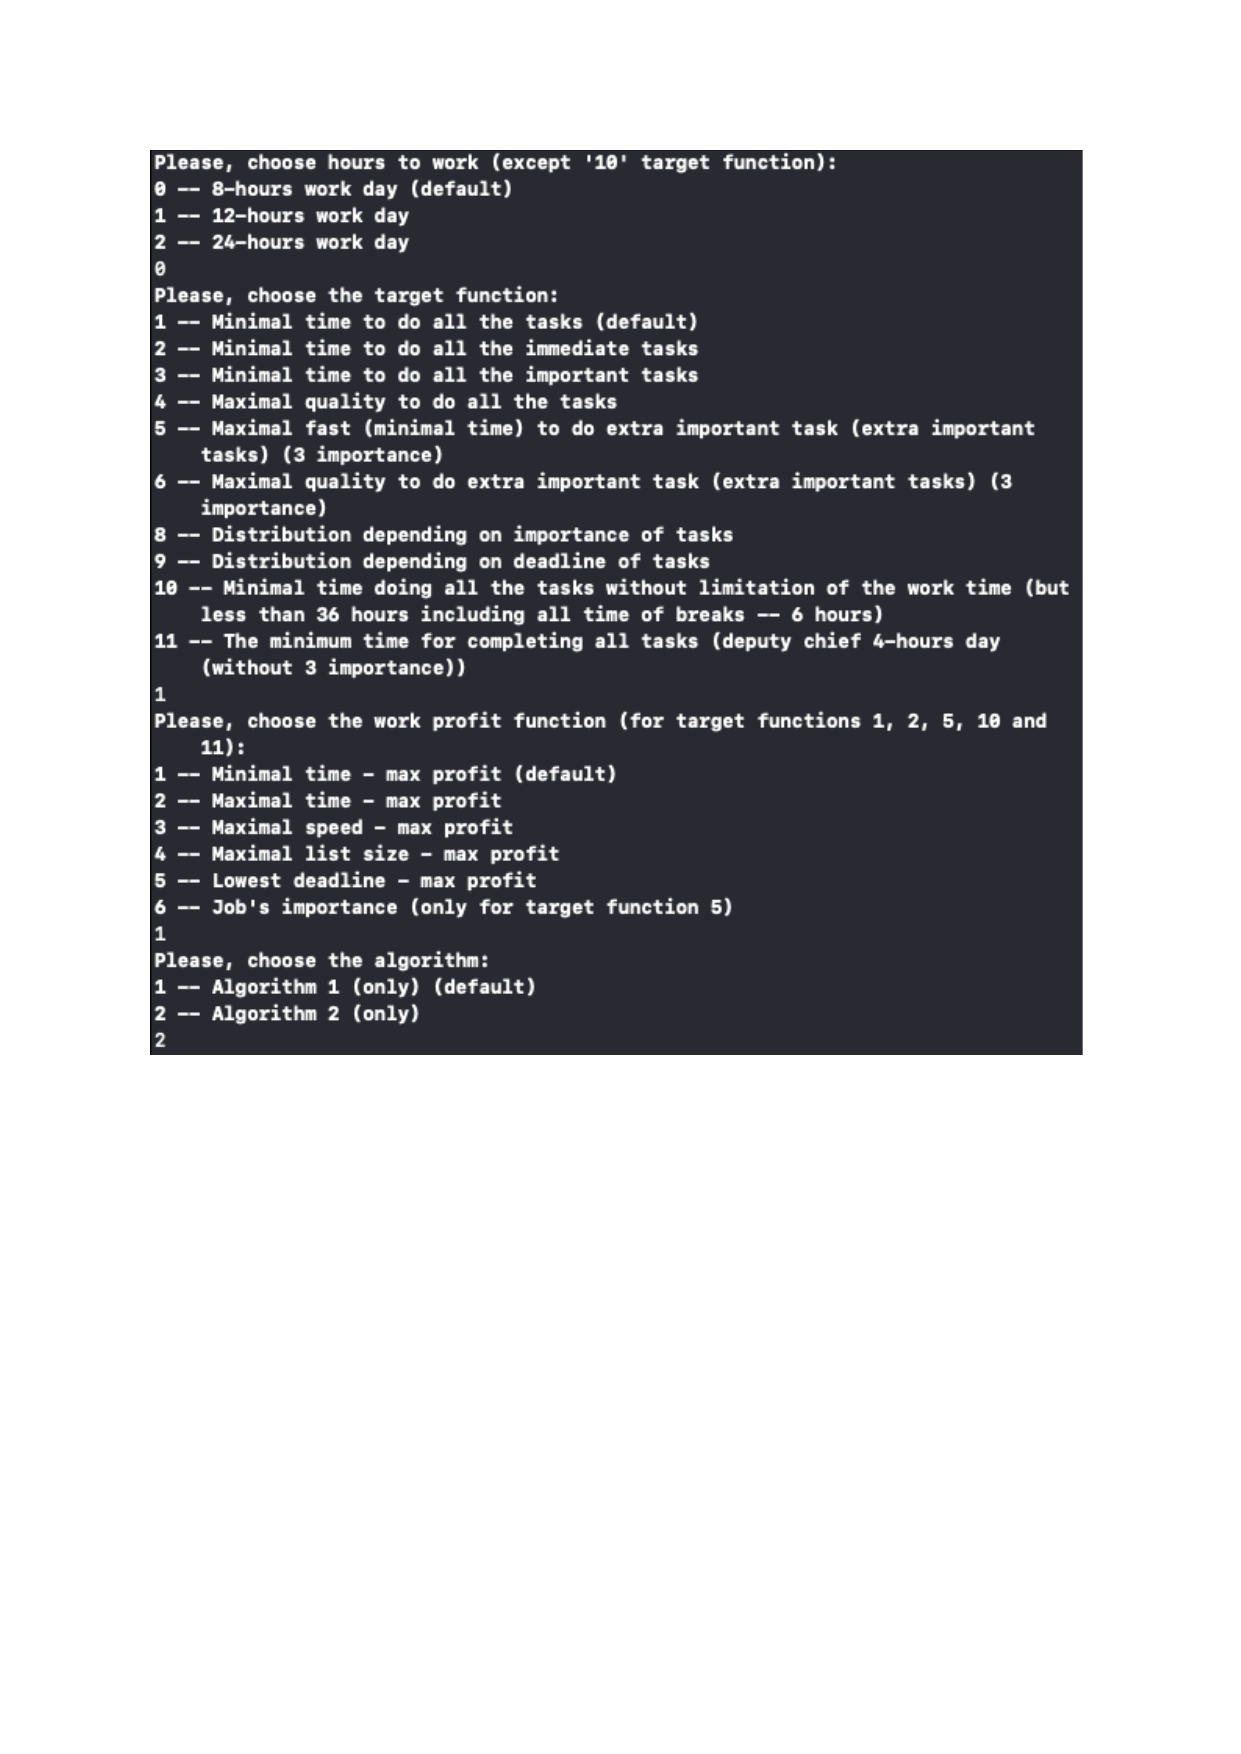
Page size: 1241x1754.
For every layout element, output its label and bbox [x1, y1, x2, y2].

picture [150, 150, 1083, 1055]
